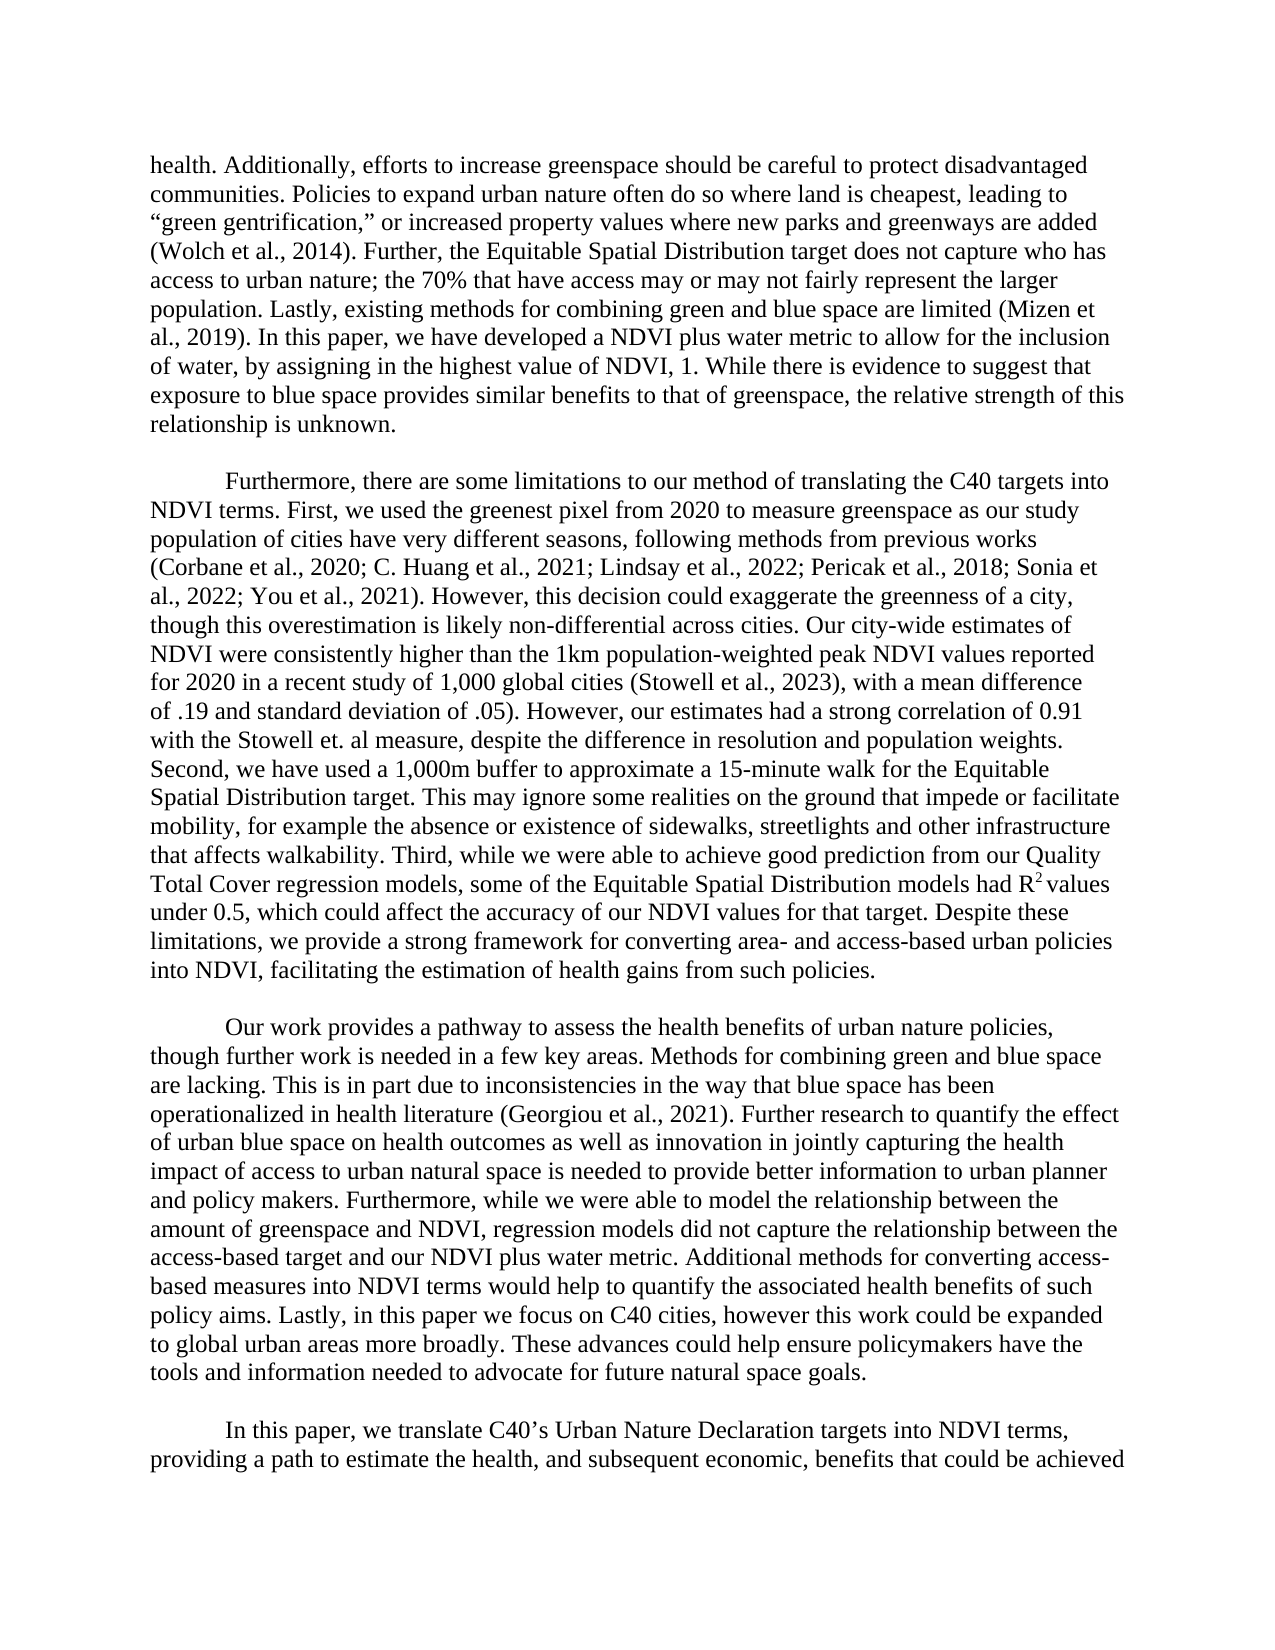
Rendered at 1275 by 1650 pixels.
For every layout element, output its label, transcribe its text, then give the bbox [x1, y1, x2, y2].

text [150, 150, 1125, 437]
text Our work provides a pathway to assess the health benefits of urban nature policies, though further work is needed in a few key areas. Methods for combining green and blue space are lacking. This is in part due to inconsistencies in the way that blue space has been operationalized in health literature (Georgiou et al., 2021). Further research to quantify the effect of urban blue space on health outcomes as well as innovation in jointly capturing the health impact of access to urban natural space is needed to provide better information to urban planner and policy makers. Furthermore, while we were able to model the relationship between the amount of greenspace and NDVI, regression models did not capture the relationship between the access-based target and our NDVI plus water metric. Additional methods for converting access-based measures into NDVI terms would help to quantify the associated health benefits of such policy aims. Lastly, in this paper we focus on C40 cities, however this work could be expanded to global urban areas more broadly. These advances could help ensure policymakers have the tools and information needed to advocate for future natural space goals. [150, 1012, 1125, 1386]
text Furthermore, there are some limitations to our method of translating the C40 targets into NDVI terms. First, we used the greenest pixel from 2020 to measure greenspace as our study population of cities have very different seasons, following methods from previous works (Corbane et al., 2020; C. Huang et al., 2021; Lindsay et al., 2022; Pericak et al., 2018; Sonia et al., 2022; You et al., 2021). However, this decision could exaggerate the greenness of a city, though this overestimation is likely non-differential across cities. Our city-wide estimates of NDVI were consistently higher than the 1km population-weighted peak NDVI values reported for 2020 in a recent study of 1,000 global cities (Stowell et al., 2023), with a mean difference of .19 and standard deviation of .05). However, our estimates had a strong correlation of 0.91 with the Stowell et. al measure, despite the difference in resolution and population weights. Second, we have used a 1,000m buffer to approximate a 15-minute walk for the Equitable Spatial Distribution target. This may ignore some realities on the ground that impede or facilitate mobility, for example the absence or existence of sidewalks, streetlights and other infrastructure that affects walkability. Third, while we were able to achieve good prediction from our Quality Total Cover regression models, some of the Equitable Spatial Distribution models had R2 values under 0.5, which could affect the accuracy of our NDVI values for that target. Despite these limitations, we provide a strong framework for converting area- and access-based urban policies into NDVI, facilitating the estimation of health gains from such policies. [150, 466, 1125, 984]
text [150, 1415, 1125, 1472]
